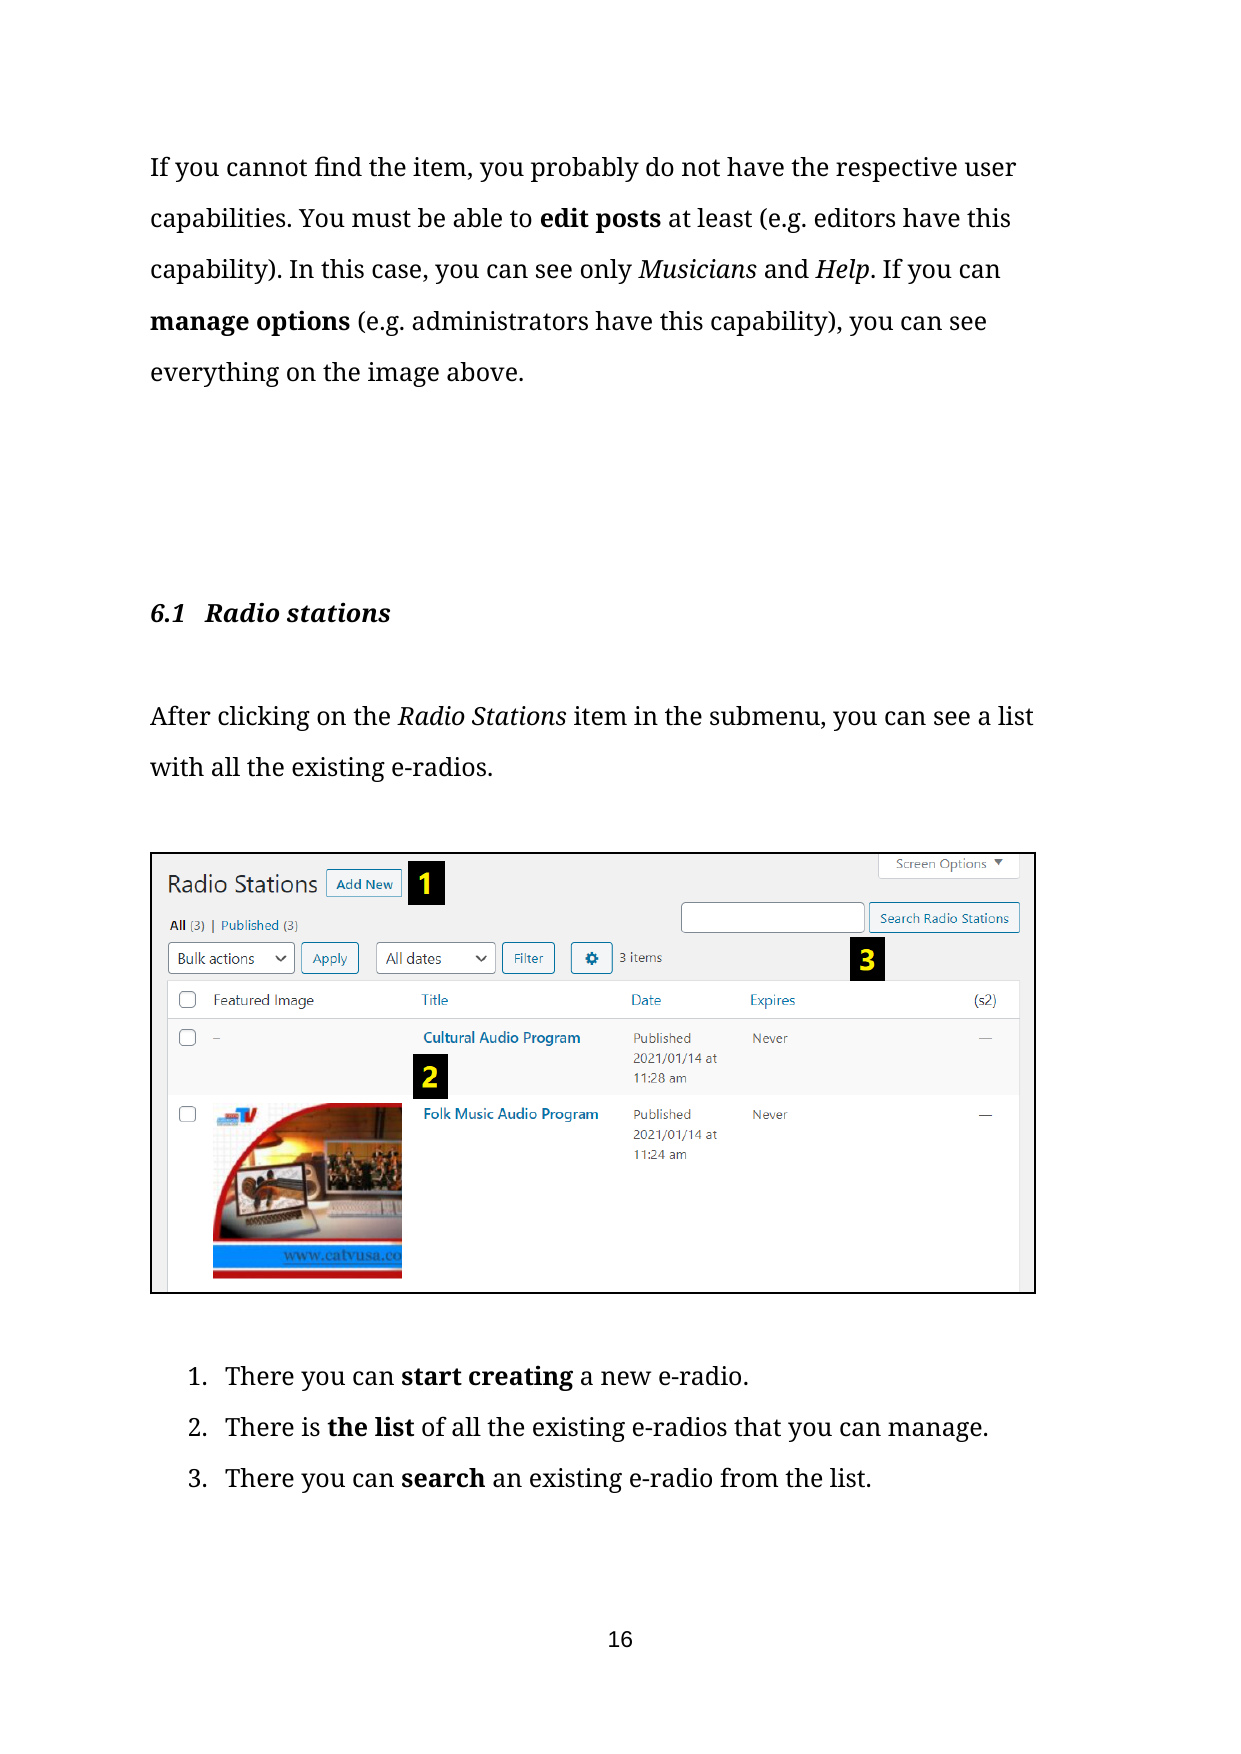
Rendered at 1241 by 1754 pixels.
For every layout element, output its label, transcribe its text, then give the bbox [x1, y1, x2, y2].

text After clicking on the Radio Stations item in the submenu, you can see a list with all the existing e-radios. [150, 698, 1090, 784]
list There you can start creating a new e-radio. [187, 1359, 1090, 1393]
list There is the list of all the existing e-radios that you can manage. [187, 1410, 1090, 1444]
picture [152, 854, 1034, 1292]
text If you cannot find the item, you probably do not have the respective user capabilities. You must be able to edit posts at least (e.g. editors have this capability). In this case, you can see only Musicians and Help. If you can manage options (e.g. administrators have this capability), you can see everything on the image above. [150, 150, 1090, 388]
list There you can search an existing e-radio from the list. [187, 1461, 1090, 1495]
subtitle 6.1 Radio stations [150, 596, 1090, 630]
